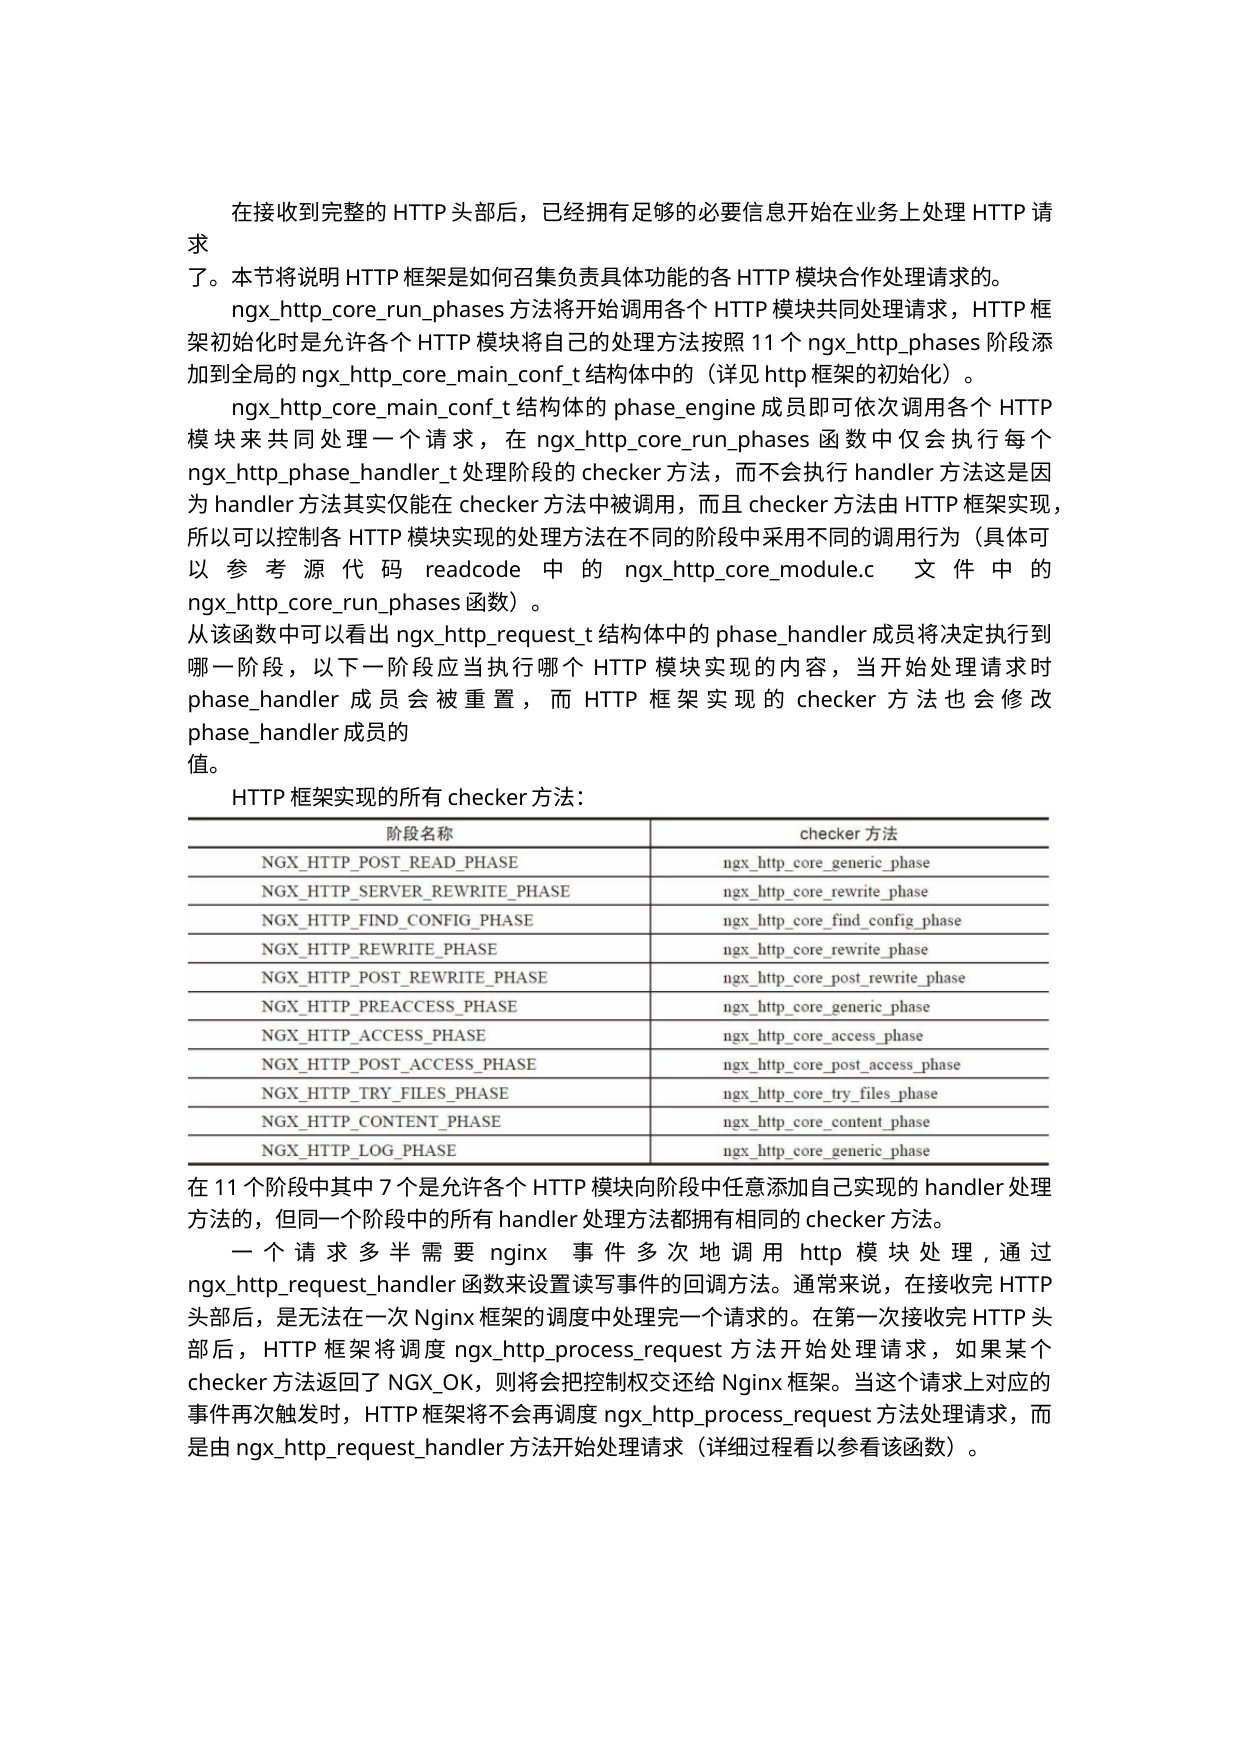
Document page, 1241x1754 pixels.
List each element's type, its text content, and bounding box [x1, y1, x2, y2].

text ngx_http_core_main_conf_t结构体的phase_engine成员即可依次调用各个HTTP模块来共同处理一个请求，在ngx_http_core_run_phases函数中仅会执行每个ngx_http_phase_handler_t处理阶段的checker方法，而不会执行handler方法这是因为handler方法其实仅能在checker方法中被调用，而且checker方法由HTTP框架实现，所以可以控制各HTTP模块实现的处理方法在不同的阶段中采用不同的调用行为（具体可以参考源代码readcode中的ngx_http_core_module.c 文件中的ngx_http_core_run_phases函数）。 [187, 389, 1053, 617]
text 从该函数中可以看出ngx_http_request_t结构体中的phase_handler成员将决定执行到哪一阶段，以下一阶段应当执行哪个HTTP模块实现的内容，当开始处理请求时phase_handler成员会被重置，而HTTP框架实现的checker方法也会修改phase_handler成员的 [187, 617, 1053, 747]
text ngx_http_core_run_phases方法将开始调用各个HTTP模块共同处理请求，HTTP框架初始化时是允许各个HTTP模块将自己的处理方法按照11个ngx_http_phases阶段添加到全局的ngx_http_core_main_conf_t结构体中的（详见http框架的初始化）。 [187, 292, 1053, 389]
text 在接收到完整的HTTP头部后，已经拥有足够的必要信息开始在业务上处理HTTP请求 [187, 194, 1053, 259]
text 一个请求多半需要nginx 事件多次地调用http模块处理,通过ngx_http_request_handler函数来设置读写事件的回调方法。通常来说，在接收完HTTP头部后，是无法在一次Nginx框架的调度中处理完一个请求的。在第一次接收完HTTP头部后，HTTP框架将调度ngx_http_process_request方法开始处理请求，如果某个checker方法返回了NGX_OK，则将会把控制权交还给Nginx框架。当这个请求上对应的事件再次触发时，HTTP框架将不会再调度ngx_http_process_request方法处理请求，而是由ngx_http_request_handler方法开始处理请求（详细过程看以参看该函数）。 [187, 1234, 1053, 1462]
text 了。本节将说明HTTP框架是如何召集负责具体功能的各HTTP模块合作处理请求的。 [187, 259, 1053, 292]
text HTTP框架实现的所有checker方法： [187, 779, 1053, 812]
text 在11个阶段中其中7个是允许各个HTTP模块向阶段中任意添加自己实现的handler处理方法的，但同一个阶段中的所有handler处理方法都拥有相同的checker方法。 [187, 1169, 1053, 1234]
picture [187, 812, 1052, 1169]
text 值。 [187, 747, 1053, 779]
